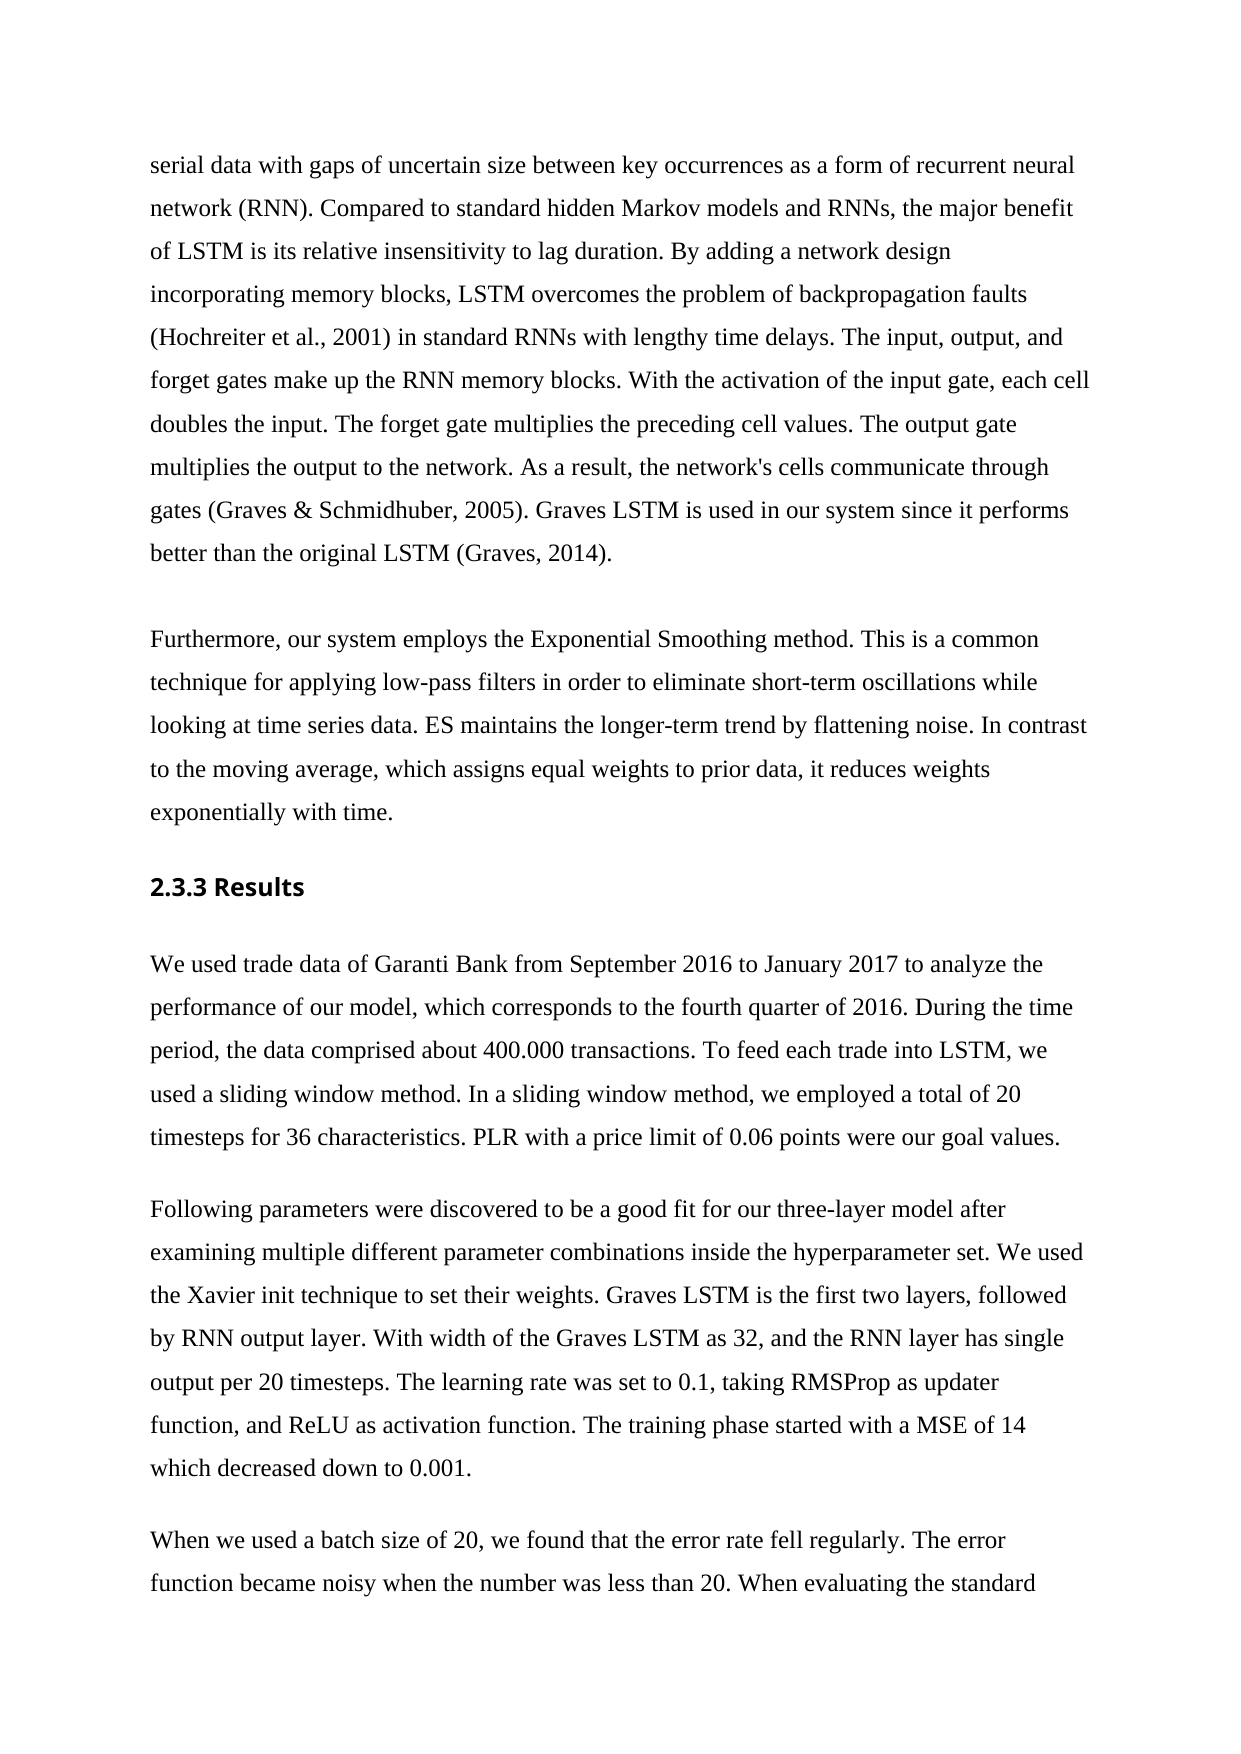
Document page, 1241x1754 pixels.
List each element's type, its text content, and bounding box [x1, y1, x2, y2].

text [150, 1525, 1090, 1597]
text Furthermore, our system employs the Exponential Smoothing method. This is a common technique for applying low-pass filters in order to eliminate short-term oscillations while looking at time series data. ES maintains the longer-term trend by flattening noise. In contrast to the moving average, which assigns equal weights to prior data, it reduces weights exponentially with time. [150, 624, 1090, 826]
text We used trade data of Garanti Bank from September 2016 to January 2017 to analyze the performance of our model, which corresponds to the fourth quarter of 2016. During the time period, the data comprised about 400.000 transactions. To feed each trade into LSTM, we used a sliding window method. In a sliding window method, we employed a total of 20 timesteps for 36 characteristics. PLR with a price limit of 0.06 points were our goal values. [150, 949, 1090, 1151]
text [150, 150, 1090, 567]
text Following parameters were discovered to be a good fit for our three-layer model after examining multiple different parameter combinations inside the hyperparameter set. We used the Xavier init technique to set their weights. Graves LSTM is the first two layers, followed by RNN output layer. With width of the Graves LSTM as 32, and the RNN layer has single output per 20 timesteps. The learning rate was set to 0.1, taking RMSProp as updater function, and ReLU as activation function. The training phase started with a MSE of 14 which decreased down to 0.001. [150, 1194, 1090, 1482]
text 2.3.3 Results [150, 869, 1090, 903]
